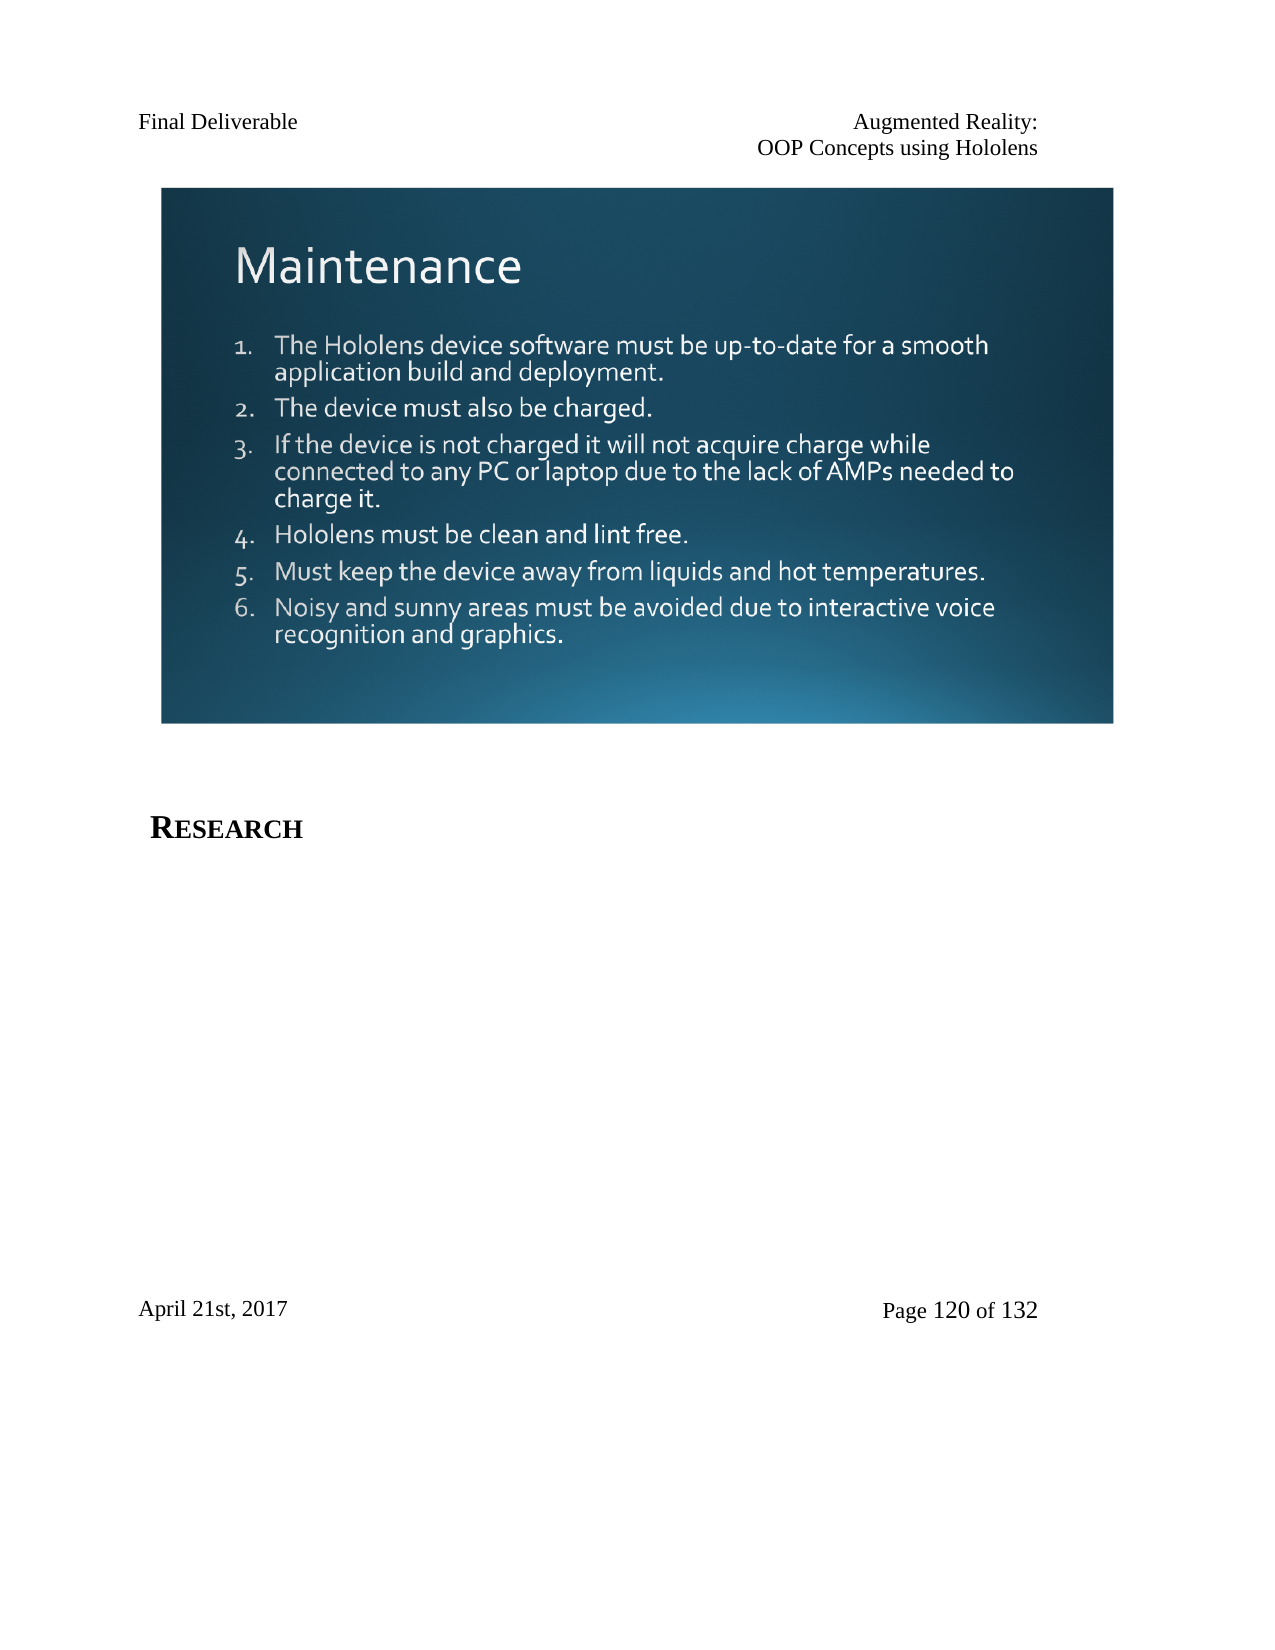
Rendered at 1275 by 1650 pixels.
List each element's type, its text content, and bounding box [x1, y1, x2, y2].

subtitle Research [150, 808, 1125, 846]
picture [161, 187, 1114, 724]
